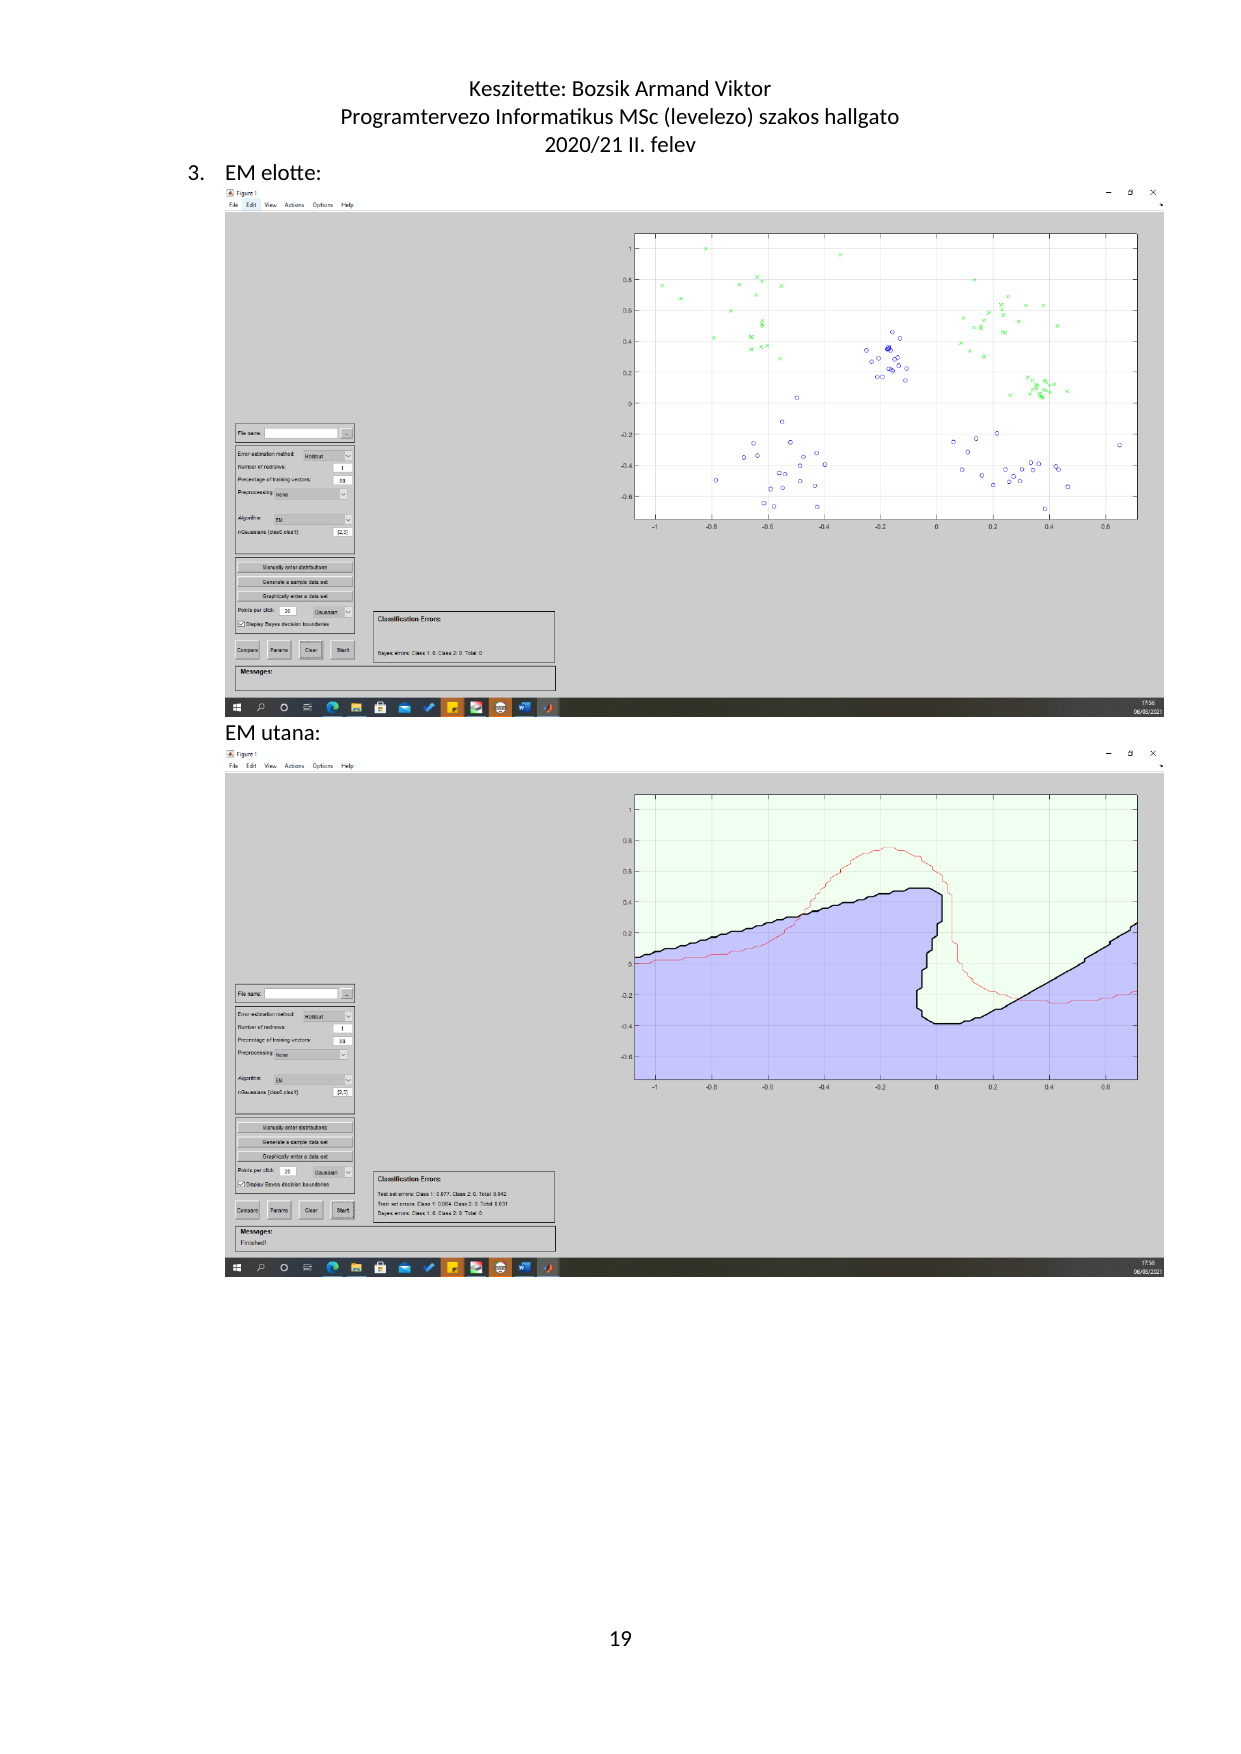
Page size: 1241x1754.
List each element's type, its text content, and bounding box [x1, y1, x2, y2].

picture [225, 748, 1164, 1277]
picture [225, 188, 1164, 717]
